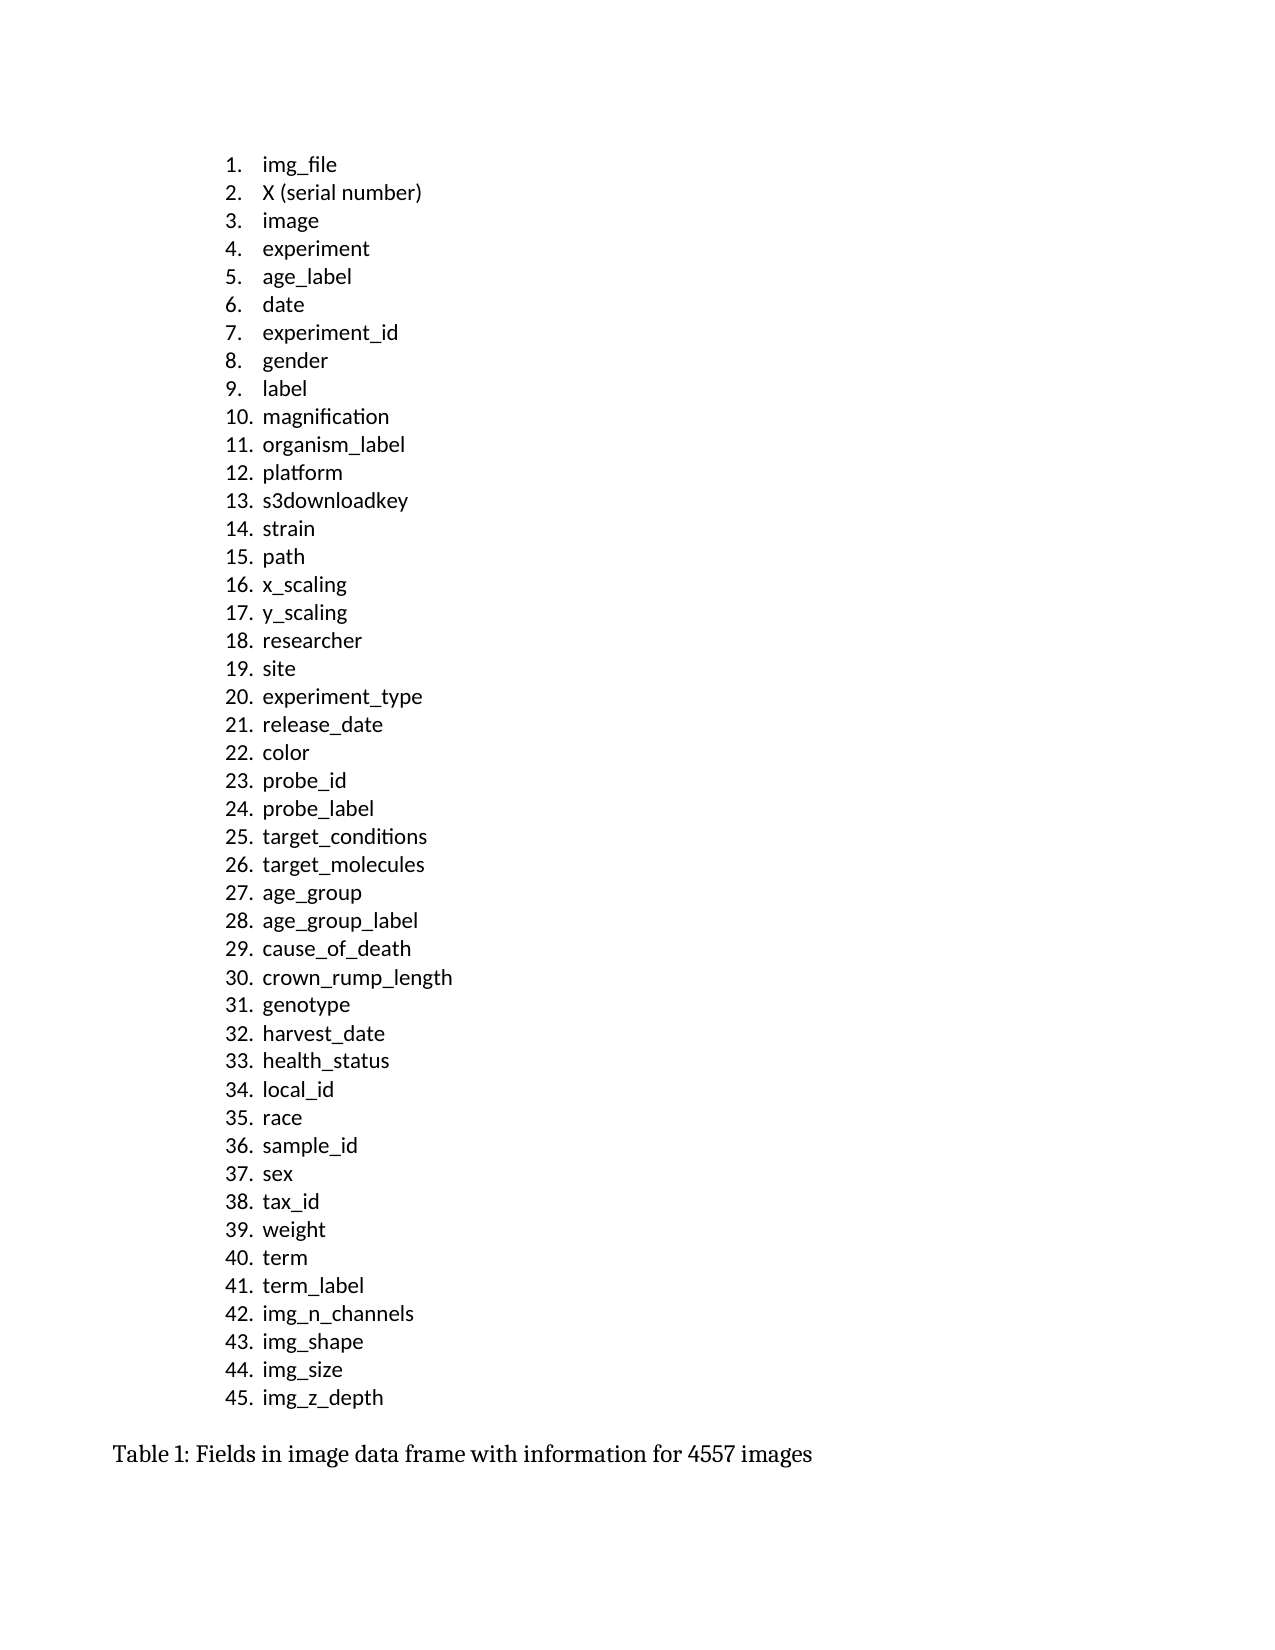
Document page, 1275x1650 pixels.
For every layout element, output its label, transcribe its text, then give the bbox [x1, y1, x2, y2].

list sex [225, 1159, 1162, 1187]
list gender [225, 346, 1162, 374]
list experiment_id [225, 318, 1162, 346]
list platform [225, 458, 1162, 486]
list crown_rump_length [225, 963, 1162, 991]
list img_shape [225, 1327, 1162, 1355]
text Table 1: Fields in image data frame with information for 4557 images [112, 1440, 1162, 1468]
list health_status [225, 1047, 1162, 1075]
list target_molecules [225, 851, 1162, 878]
list experiment [225, 234, 1162, 262]
list s3downloadkey [225, 486, 1162, 514]
list img_size [225, 1355, 1162, 1383]
list path [225, 542, 1162, 570]
list tax_id [225, 1187, 1162, 1215]
list weight [225, 1215, 1162, 1243]
list color [225, 738, 1162, 766]
list img_file [225, 150, 1162, 178]
list term [225, 1243, 1162, 1271]
list image [225, 206, 1162, 234]
list cause_of_death [225, 934, 1162, 963]
list site [225, 654, 1162, 682]
list researcher [225, 626, 1162, 654]
list X (serial number) [225, 178, 1162, 206]
list local_id [225, 1075, 1162, 1103]
list term_label [225, 1271, 1162, 1299]
list label [225, 374, 1162, 402]
list strain [225, 514, 1162, 542]
list target_conditions [225, 822, 1162, 851]
list harvest_date [225, 1019, 1162, 1047]
list magnification [225, 402, 1162, 430]
list img_z_depth [225, 1383, 1162, 1411]
list date [225, 290, 1162, 318]
list organism_label [225, 430, 1162, 458]
list experiment_type [225, 682, 1162, 710]
list race [225, 1103, 1162, 1131]
list genotype [225, 991, 1162, 1019]
list probe_id [225, 766, 1162, 794]
list sample_id [225, 1131, 1162, 1159]
list release_date [225, 710, 1162, 738]
list x_scaling [225, 570, 1162, 598]
list y_scaling [225, 598, 1162, 626]
list img_n_channels [225, 1299, 1162, 1327]
list age_group [225, 878, 1162, 907]
list probe_label [225, 794, 1162, 822]
list age_group_label [225, 907, 1162, 934]
list age_label [225, 262, 1162, 290]
